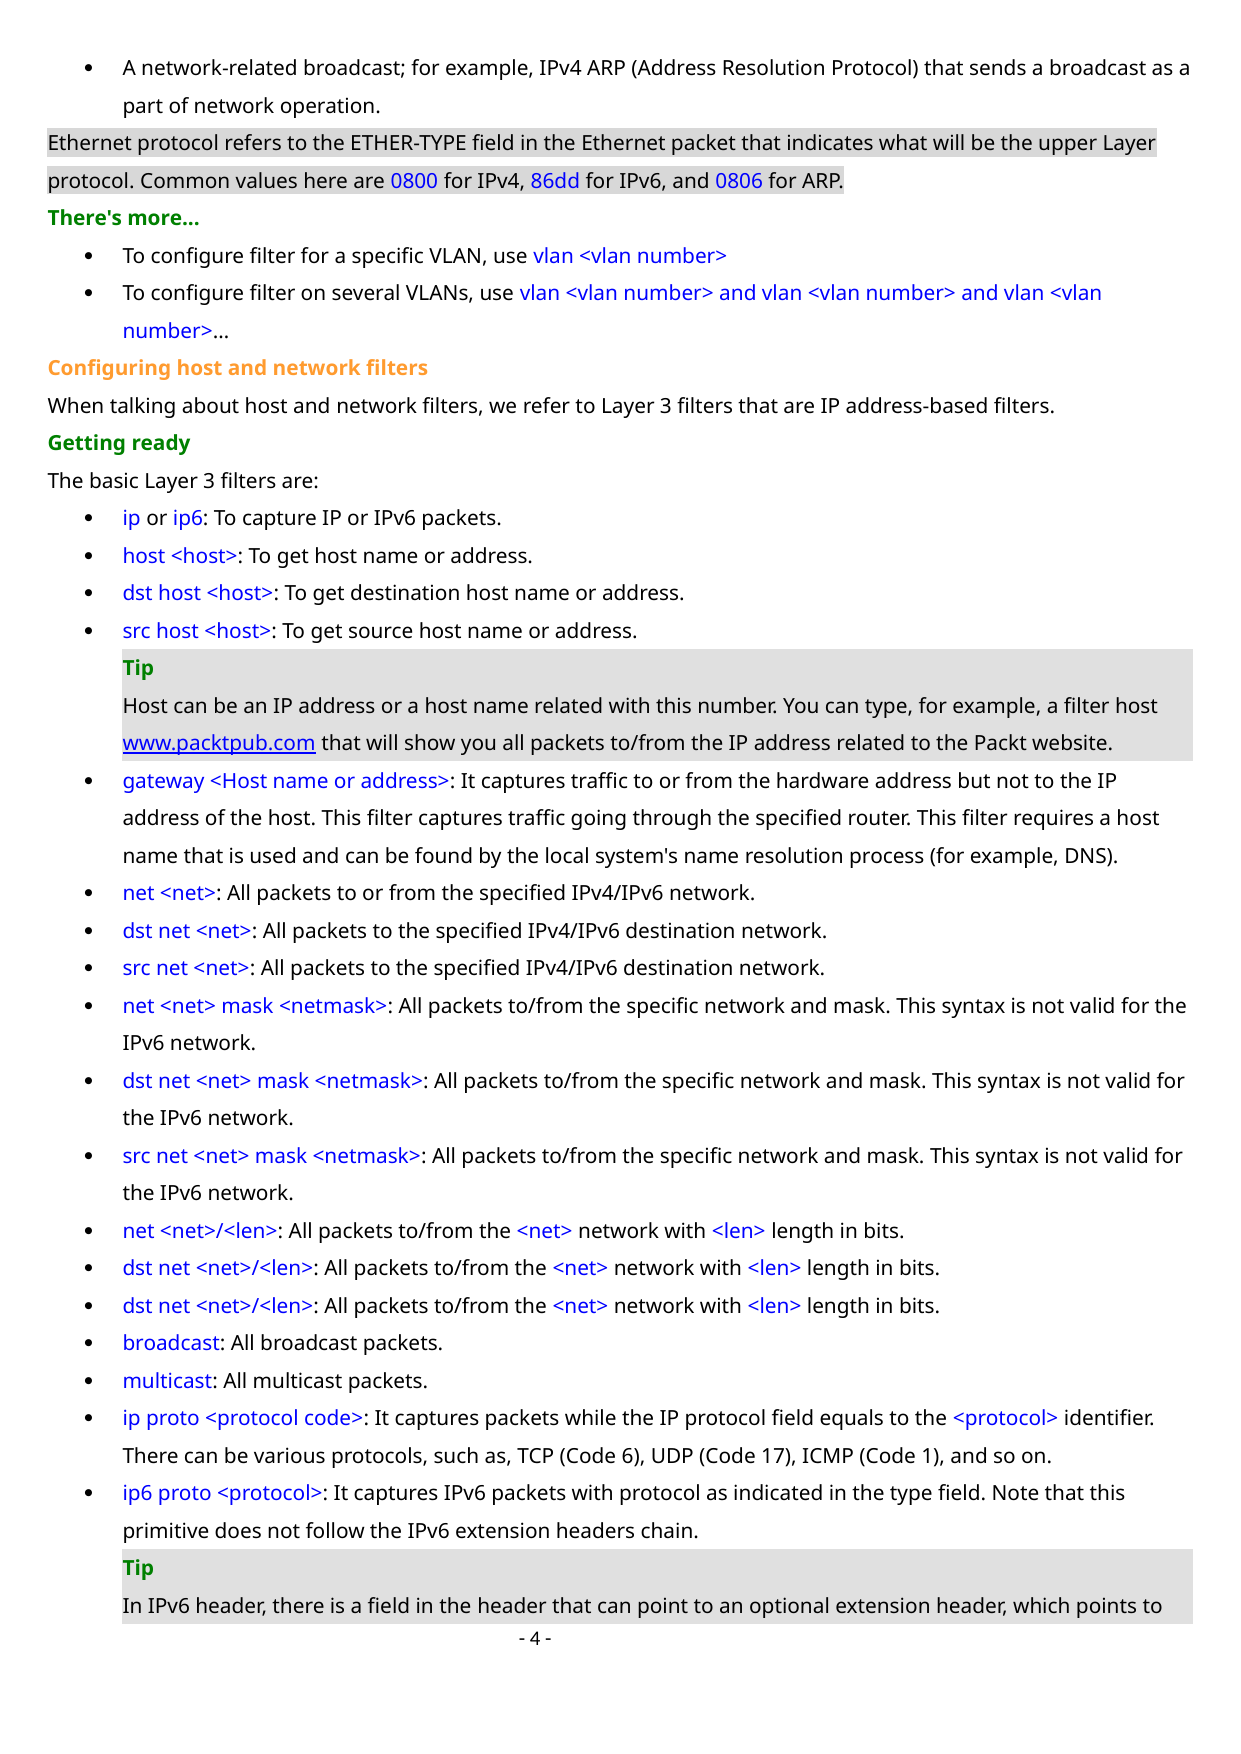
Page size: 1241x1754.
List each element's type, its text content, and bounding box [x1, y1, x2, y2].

list ip proto <protocol code>: It captures packets while the IP protocol field equals to the <protocol> identifier. There can be various protocols, such as, TCP (Code 6), UDP (Code 17), ICMP (Code 1), and so on. [85, 1399, 1193, 1474]
list multicast: All multicast packets. [85, 1361, 1193, 1399]
list A network-related broadcast; for example, IPv4 ARP (Address Resolution Protocol) that sends a broadcast as a part of network operation. [85, 49, 1193, 124]
list dst net <net> mask <netmask>: All packets to/from the specific network and mask. This syntax is not valid for the IPv6 network. [85, 1061, 1193, 1136]
list dst host <host>: To get destination host name or address. [85, 574, 1193, 611]
list gateway <Host name or address>: It captures traffic to or from the hardware address but not to the IP address of the host. This filter captures traffic going through the specified router. This filter requires a host name that is used and can be found by the local system's name resolution process (for example, DNS). [85, 761, 1193, 874]
list host <host>: To get host name or address. [85, 536, 1193, 574]
text Tip [122, 649, 1193, 686]
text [122, 1586, 1193, 1624]
list dst net <net>: All packets to the specified IPv4/IPv6 destination network. [85, 911, 1193, 949]
text There's more... [47, 199, 1193, 236]
text Tip [122, 1549, 1193, 1586]
list ip or ip6: To capture IP or IPv6 packets. [85, 499, 1193, 536]
list ip6 proto <protocol>: It captures IPv6 packets with protocol as indicated in the type field. Note that this primitive does not follow the IPv6 extension headers chain. [85, 1474, 1193, 1549]
list To configure filter on several VLANs, use vlan <vlan number> and vlan <vlan number> and vlan <vlan number>… [85, 274, 1193, 349]
text Configuring host and network filters [47, 349, 1193, 386]
text Getting ready [47, 424, 1193, 461]
list src net <net>: All packets to the specified IPv4/IPv6 destination network. [85, 949, 1193, 986]
text When talking about host and network filters, we refer to Layer 3 filters that are IP address-based filters. [47, 386, 1193, 424]
list broadcast: All broadcast packets. [85, 1324, 1193, 1361]
list To configure filter for a specific VLAN, use vlan <vlan number> [85, 236, 1193, 274]
list src net <net> mask <netmask>: All packets to/from the specific network and mask. This syntax is not valid for the IPv6 network. [85, 1136, 1193, 1211]
text The basic Layer 3 filters are: [47, 461, 1193, 499]
text Ethernet protocol refers to the ETHER-TYPE field in the Ethernet packet that indicates what will be the upper Layer protocol. Common values here are 0800 for IPv4, 86dd for IPv6, and 0806 for ARP. [47, 124, 1193, 199]
list src host <host>: To get source host name or address. [85, 611, 1193, 649]
text Host can be an IP address or a host name related with this number. You can type, for example, a filter host www.packtpub.com that will show you all packets to/from the IP address related to the Packt website. [122, 686, 1193, 761]
list net <net>/<len>: All packets to/from the <net> network with <len> length in bits. [85, 1211, 1193, 1249]
list net <net>: All packets to or from the specified IPv4/IPv6 network. [85, 874, 1193, 911]
list dst net <net>/<len>: All packets to/from the <net> network with <len> length in bits. [85, 1286, 1193, 1324]
list net <net> mask <netmask>: All packets to/from the specific network and mask. This syntax is not valid for the IPv6 network. [85, 986, 1193, 1061]
list dst net <net>/<len>: All packets to/from the <net> network with <len> length in bits. [85, 1249, 1193, 1286]
